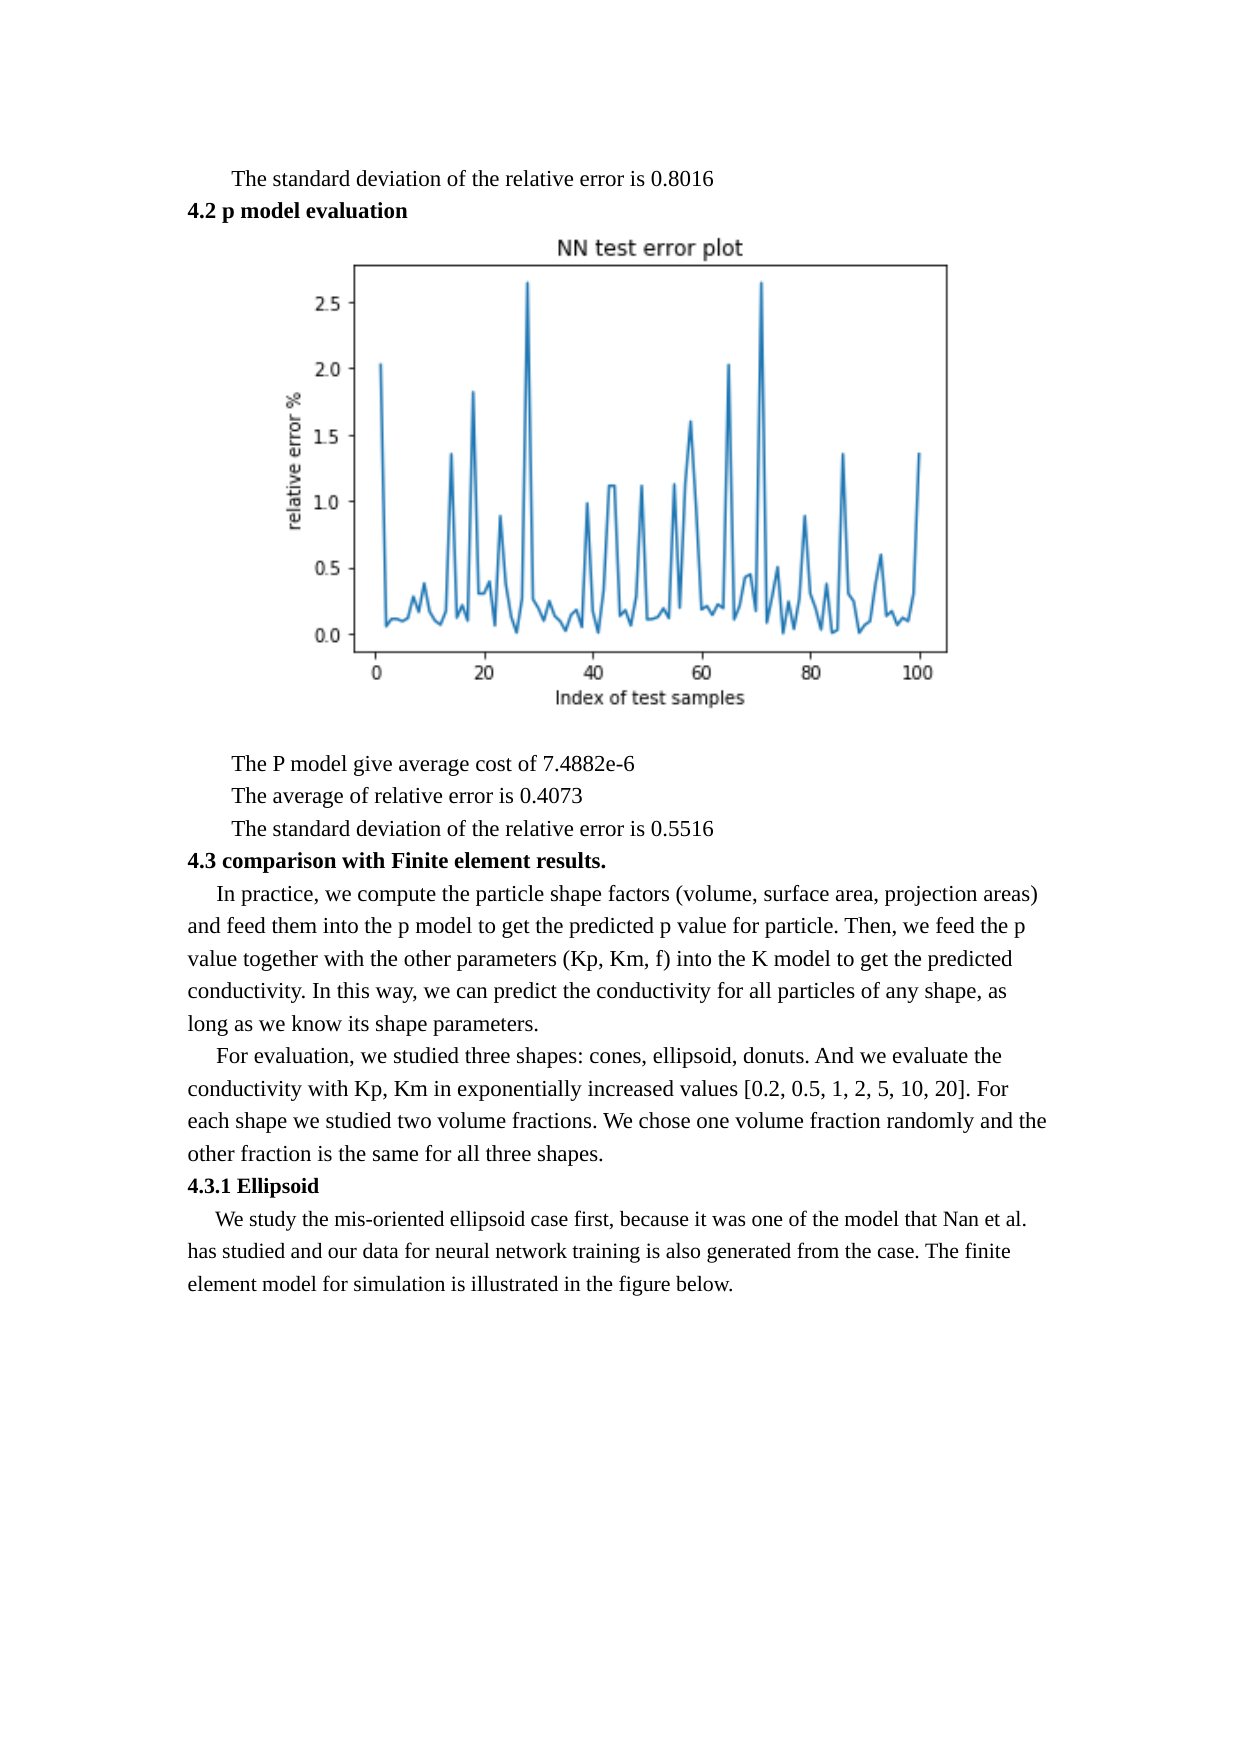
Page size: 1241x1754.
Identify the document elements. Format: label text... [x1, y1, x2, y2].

text The average of relative error is 0.4073 [187, 779, 1053, 812]
text 4.2 p model evaluation [187, 194, 1053, 227]
text 4.3.1 Ellipsoid [187, 1169, 1053, 1202]
text In practice, we compute the particle shape factors (volume, surface area, projection areas) and feed them into the p model to get the predicted p value for particle. Then, we feed the p value together with the other parameters (Kp, Km, f) into the K model to get the predicted conductivity. In this way, we can predict the conductivity for all particles of any shape, as long as we know its shape parameters. [187, 877, 1053, 1039]
text The standard deviation of the relative error is 0.5516 [187, 812, 1053, 844]
text The standard deviation of the relative error is 0.8016 [187, 162, 1053, 194]
text 4.3 comparison with Finite element results. [187, 844, 1053, 877]
picture [276, 227, 964, 719]
text We study the mis-oriented ellipsoid case first, because it was one of the model that Nan et al. has studied and our data for neural network training is also generated from the case. The finite element model for simulation is illustrated in the figure below. [187, 1202, 1053, 1299]
text The P model give average cost of 7.4882e-6 [187, 747, 1053, 779]
text For evaluation, we studied three shapes: cones, ellipsoid, donuts. And we evaluate the conductivity with Kp, Km in exponentially increased values [0.2, 0.5, 1, 2, 5, 10, 20]. For each shape we studied two volume fractions. We chose one volume fraction randomly and the other fraction is the same for all three shapes. [187, 1039, 1053, 1169]
